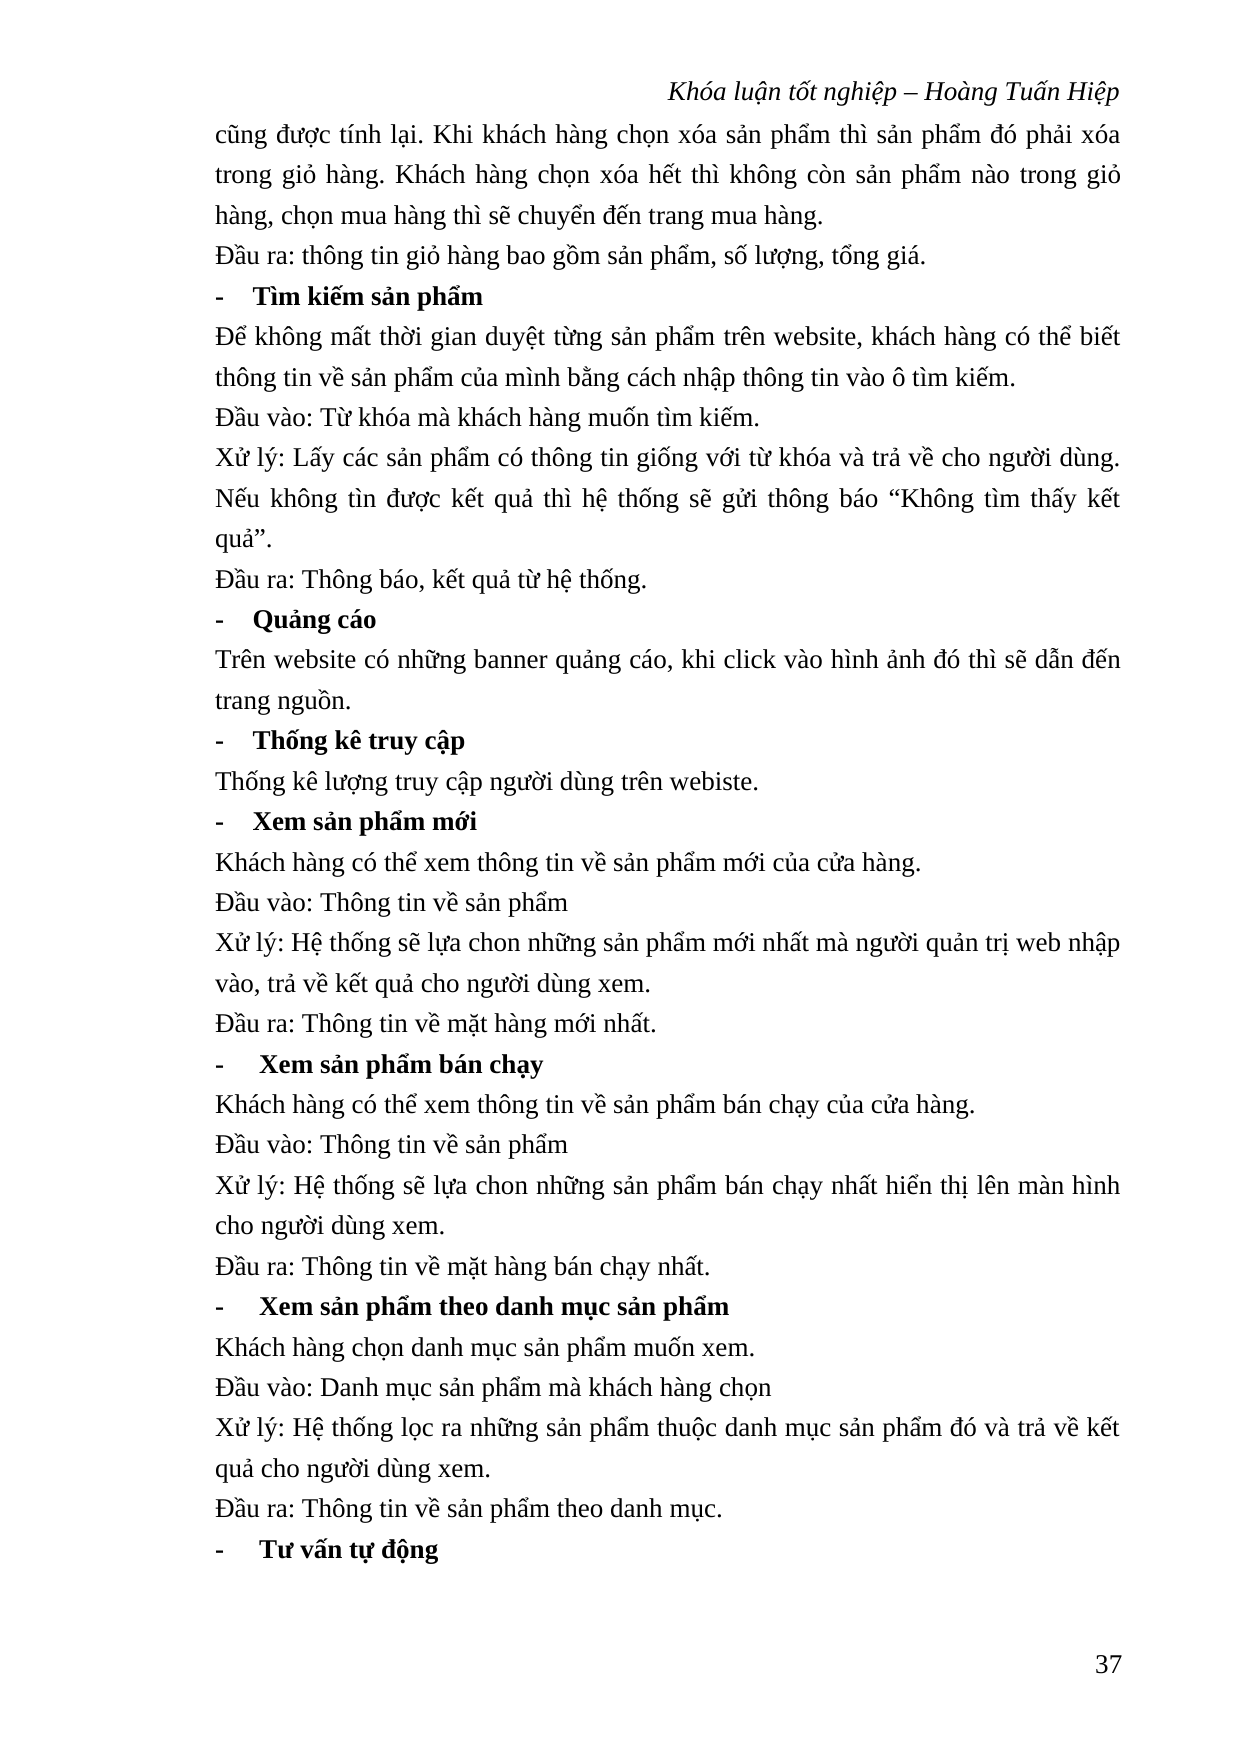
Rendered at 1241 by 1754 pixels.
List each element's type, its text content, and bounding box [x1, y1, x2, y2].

list Xem sản phẩm mới [215, 805, 1122, 836]
list Tư vấn tự động [215, 1533, 1122, 1564]
list Xem sản phẩm theo danh mục sản phẩm [215, 1290, 1122, 1321]
text Đầu vào: Thông tin về sản phẩm [215, 1128, 1122, 1160]
list Thống kê truy cập [215, 724, 1122, 756]
text Đầu vào: Thông tin về sản phẩm [215, 886, 1122, 917]
text Xử lý: Hệ thống lọc ra những sản phẩm thuộc danh mục sản phẩm đó và trả về kết quả cho người dùng xem. [215, 1411, 1122, 1483]
list Xem sản phẩm bán chạy [215, 1048, 1122, 1079]
text Trên website có những banner quảng cáo, khi click vào hình ảnh đó thì sẽ dẫn đến trang nguồn. [215, 643, 1122, 715]
text Khách hàng chọn danh mục sản phẩm muốn xem. [215, 1331, 1122, 1362]
text Đầu vào: Danh mục sản phẩm mà khách hàng chọn [215, 1371, 1122, 1402]
text Xử lý: Lấy các sản phẩm có thông tin giống với từ khóa và trả về cho người dùng. Nếu không tìn được kết quả thì hệ thống sẽ gửi thông báo “Không tìm thấy kết quả”. [215, 441, 1122, 553]
text Đầu ra: Thông tin về sản phẩm theo danh mục. [215, 1492, 1122, 1523]
text Xử lý: Hệ thống sẽ lựa chon những sản phẩm bán chạy nhất hiển thị lên màn hình cho người dùng xem. [215, 1169, 1122, 1241]
text Xử lý: Hệ thống sẽ lựa chon những sản phẩm mới nhất mà người quản trị web nhập vào, trả về kết quả cho người dùng xem. [215, 926, 1122, 998]
list Tìm kiếm sản phẩm [215, 280, 1122, 311]
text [215, 118, 1122, 230]
text Khách hàng có thể xem thông tin về sản phẩm bán chạy của cửa hàng. [215, 1088, 1122, 1119]
text Thống kê lượng truy cập người dùng trên webiste. [215, 765, 1122, 796]
text Để không mất thời gian duyệt từng sản phẩm trên website, khách hàng có thể biết thông tin về sản phẩm của mình bằng cách nhập thông tin vào ô tìm kiếm. [215, 320, 1122, 392]
text Đầu ra: Thông báo, kết quả từ hệ thống. [215, 563, 1122, 594]
text Đầu vào: Từ khóa mà khách hàng muốn tìm kiếm. [215, 401, 1122, 432]
text Đầu ra: Thông tin về mặt hàng bán chạy nhất. [215, 1250, 1122, 1281]
text Khách hàng có thể xem thông tin về sản phẩm mới của cửa hàng. [215, 846, 1122, 877]
list Quảng cáo [215, 603, 1122, 634]
text Đầu ra: thông tin giỏ hàng bao gồm sản phẩm, số lượng, tổng giá. [215, 239, 1122, 271]
text Đầu ra: Thông tin về mặt hàng mới nhất. [215, 1007, 1122, 1038]
